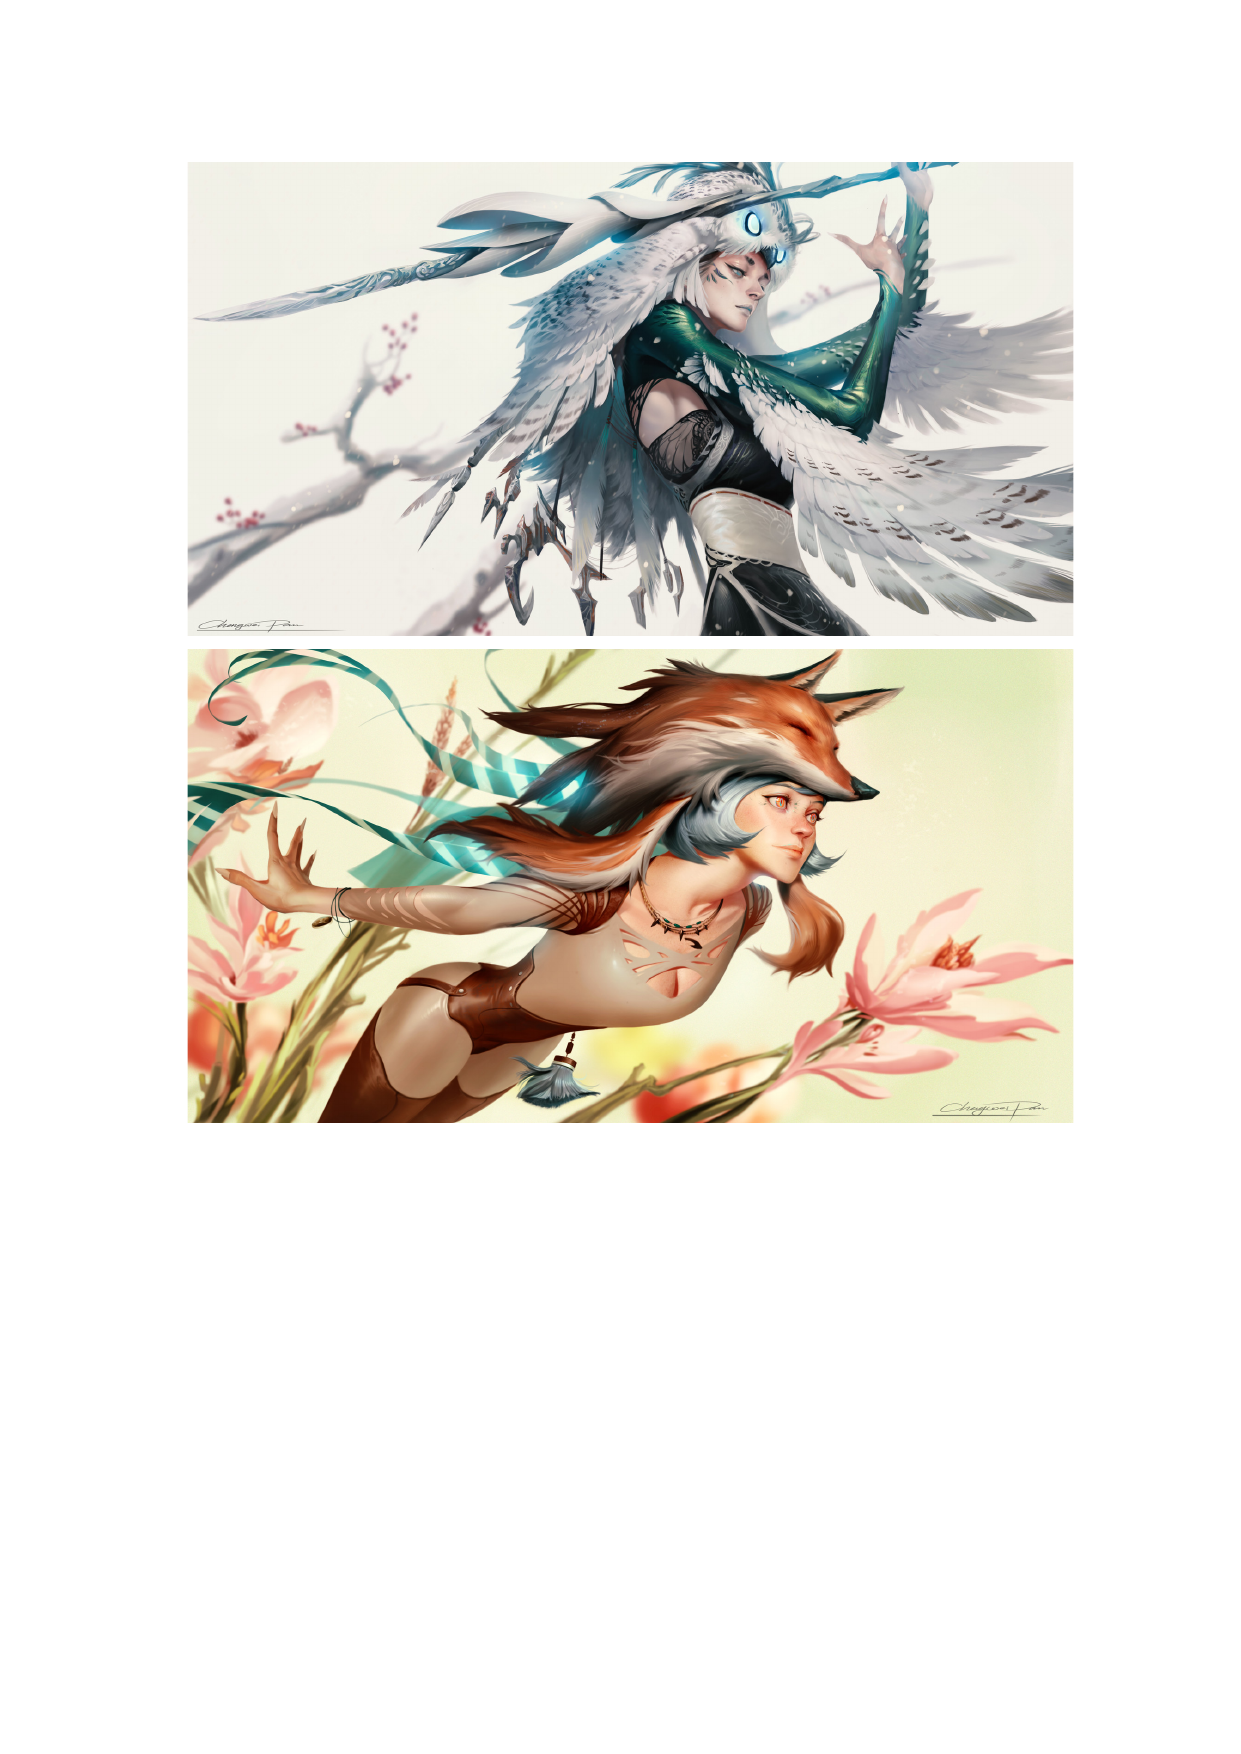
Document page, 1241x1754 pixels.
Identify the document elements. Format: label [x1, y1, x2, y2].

picture [187, 162, 1074, 636]
picture [187, 649, 1074, 1123]
